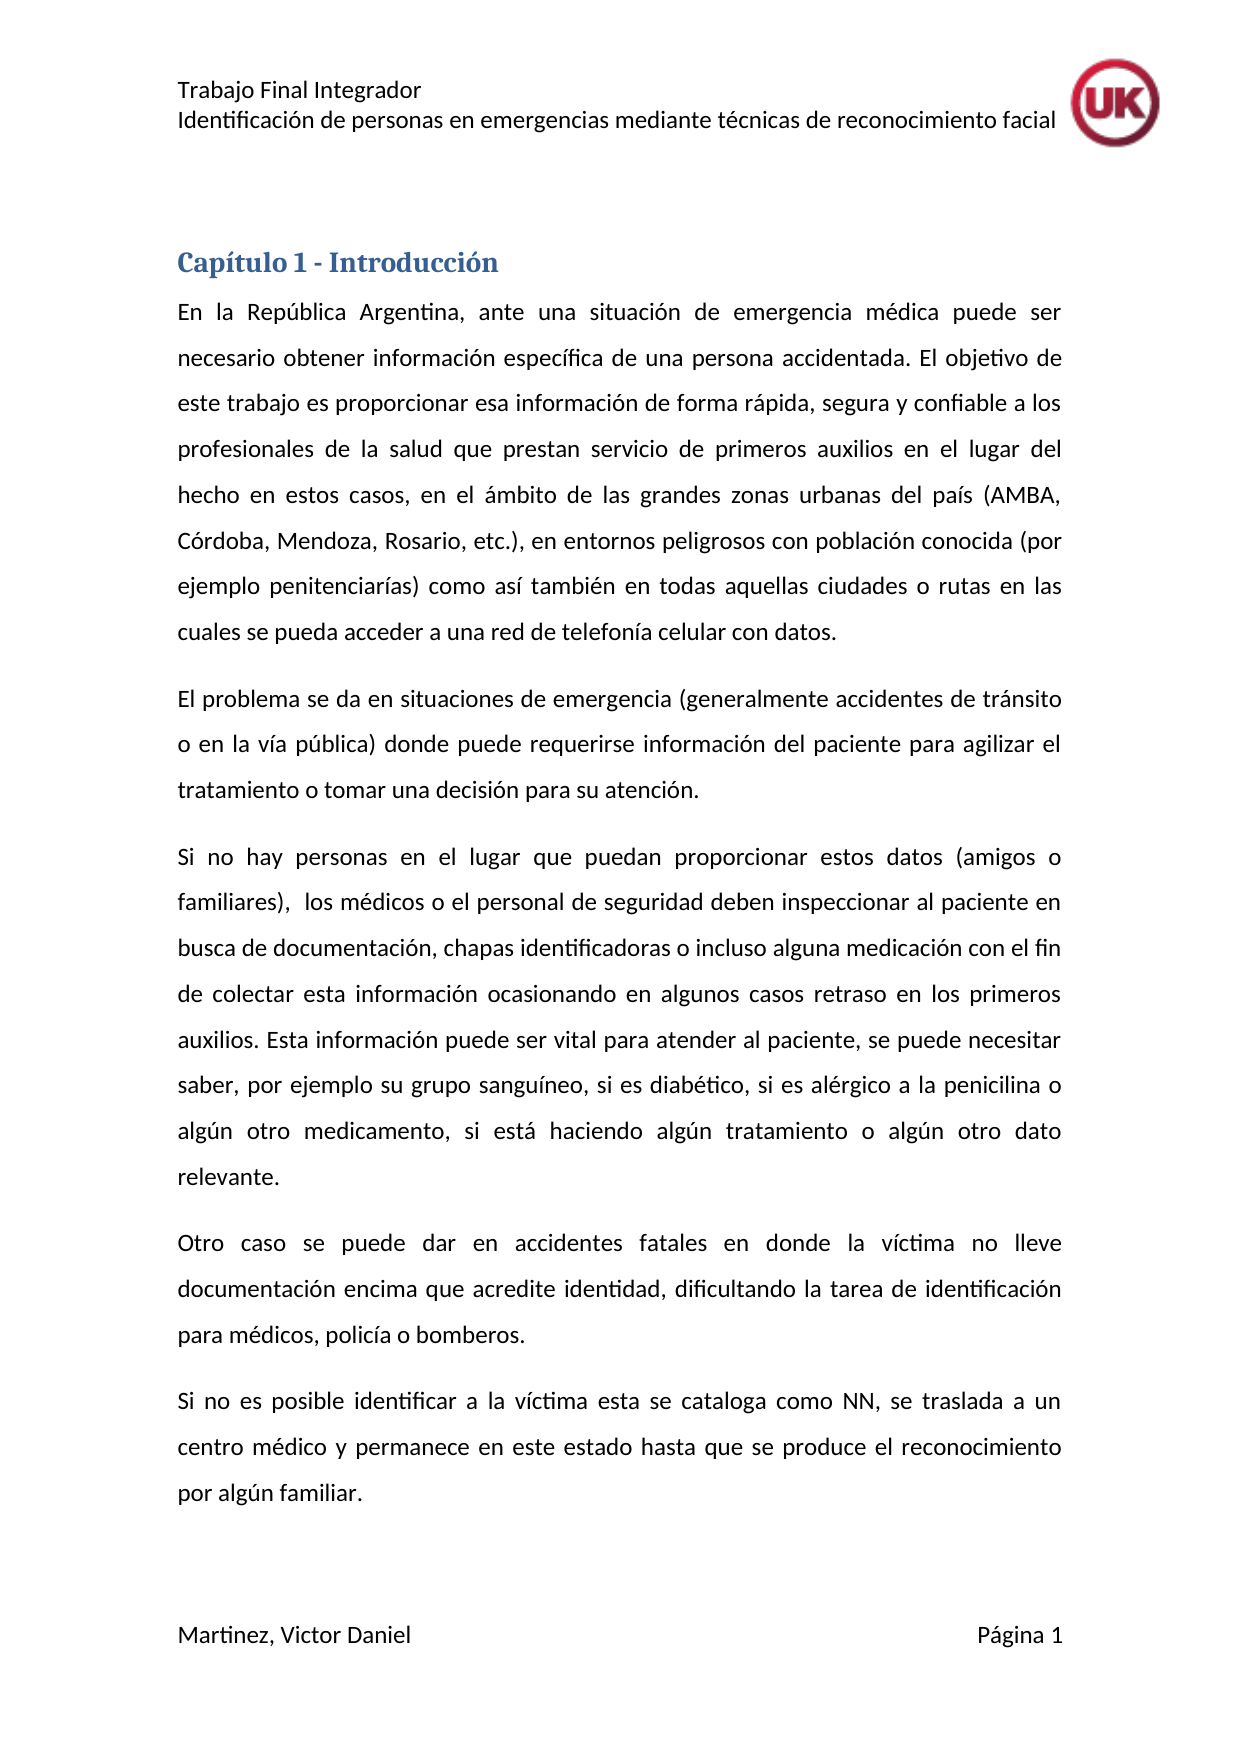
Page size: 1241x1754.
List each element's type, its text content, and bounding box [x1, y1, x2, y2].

text Otro caso se puede dar en accidentes fatales en donde la víctima no lleve documentación encima que acredite identidad, dificultando la tarea de identificación para médicos, policía o bomberos. [177, 1227, 1063, 1349]
text Si no es posible identificar a la víctima esta se cataloga como NN, se traslada a un centro médico y permanece en este estado hasta que se produce el reconocimiento por algún familiar. [177, 1386, 1063, 1507]
text El problema se da en situaciones de emergencia (generalmente accidentes de tránsito o en la vía pública) donde puede requerirse información del paciente para agilizar el tratamiento o tomar una decisión para su atención. [177, 683, 1063, 805]
text En la República Argentina, ante una situación de emergencia médica puede ser necesario obtener información específica de una persona accidentada. El objetivo de este trabajo es proporcionar esa información de forma rápida, segura y confiable a los profesionales de la salud que prestan servicio de primeros auxilios en el lugar del hecho en estos casos, en el ámbito de las grandes zonas urbanas del país (AMBA, Córdoba, Mendoza, Rosario, etc.), en entornos peligrosos con población conocida (por ejemplo penitenciarías) como así también en todas aquellas ciudades o rutas en las cuales se pueda acceder a una red de telefonía celular con datos. [177, 296, 1063, 647]
subtitle Capítulo 1 - Introducción [177, 246, 1063, 279]
text Si no hay personas en el lugar que puedan proporcionar estos datos (amigos o familiares), los médicos o el personal de seguridad deben inspeccionar al paciente en busca de documentación, chapas identificadoras o incluso alguna medicación con el fin de colectar esta información ocasionando en algunos casos retraso en los primeros auxilios. Esta información puede ser vital para atender al paciente, se puede necesitar saber, por ejemplo su grupo sanguíneo, si es diabético, si es alérgico a la penicilina o algún otro medicamento, si está haciendo algún tratamiento o algún otro dato relevante. [177, 841, 1063, 1191]
picture [1057, 48, 1177, 155]
